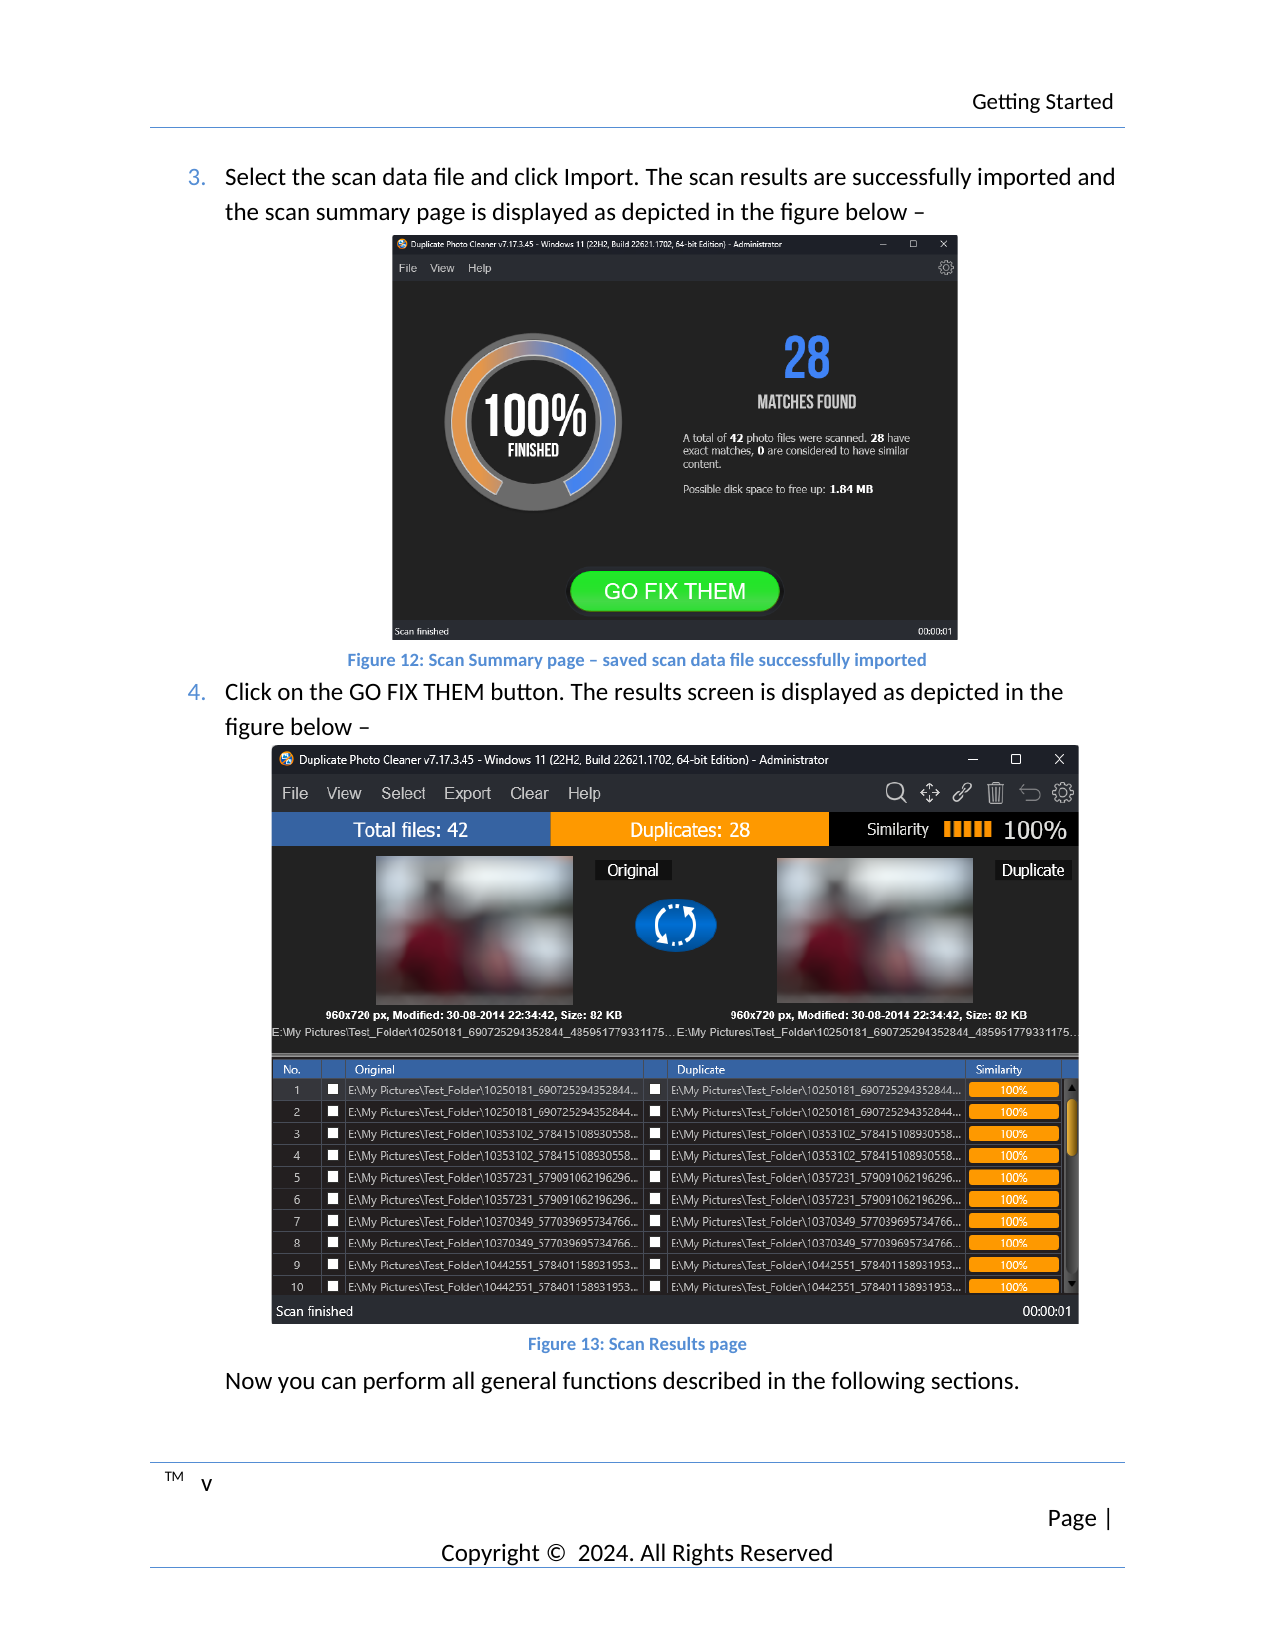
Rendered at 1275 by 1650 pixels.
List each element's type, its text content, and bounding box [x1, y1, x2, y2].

list Click on the GO FIX THEM button. The results screen is displayed as depicted in the figure below – [187, 676, 1125, 741]
picture [392, 235, 958, 640]
picture [271, 745, 1079, 1324]
list Now you can perform all general functions described in the following sections. [225, 1365, 1125, 1396]
text Figure 13: Scan Results page [150, 1332, 1125, 1355]
list Select the scan data file and click Import. The scan results are successfully imported and the scan summary page is displayed as depicted in the figure below – [187, 161, 1125, 227]
text Figure 12: Scan Summary page – saved scan data file successfully imported [150, 648, 1125, 671]
